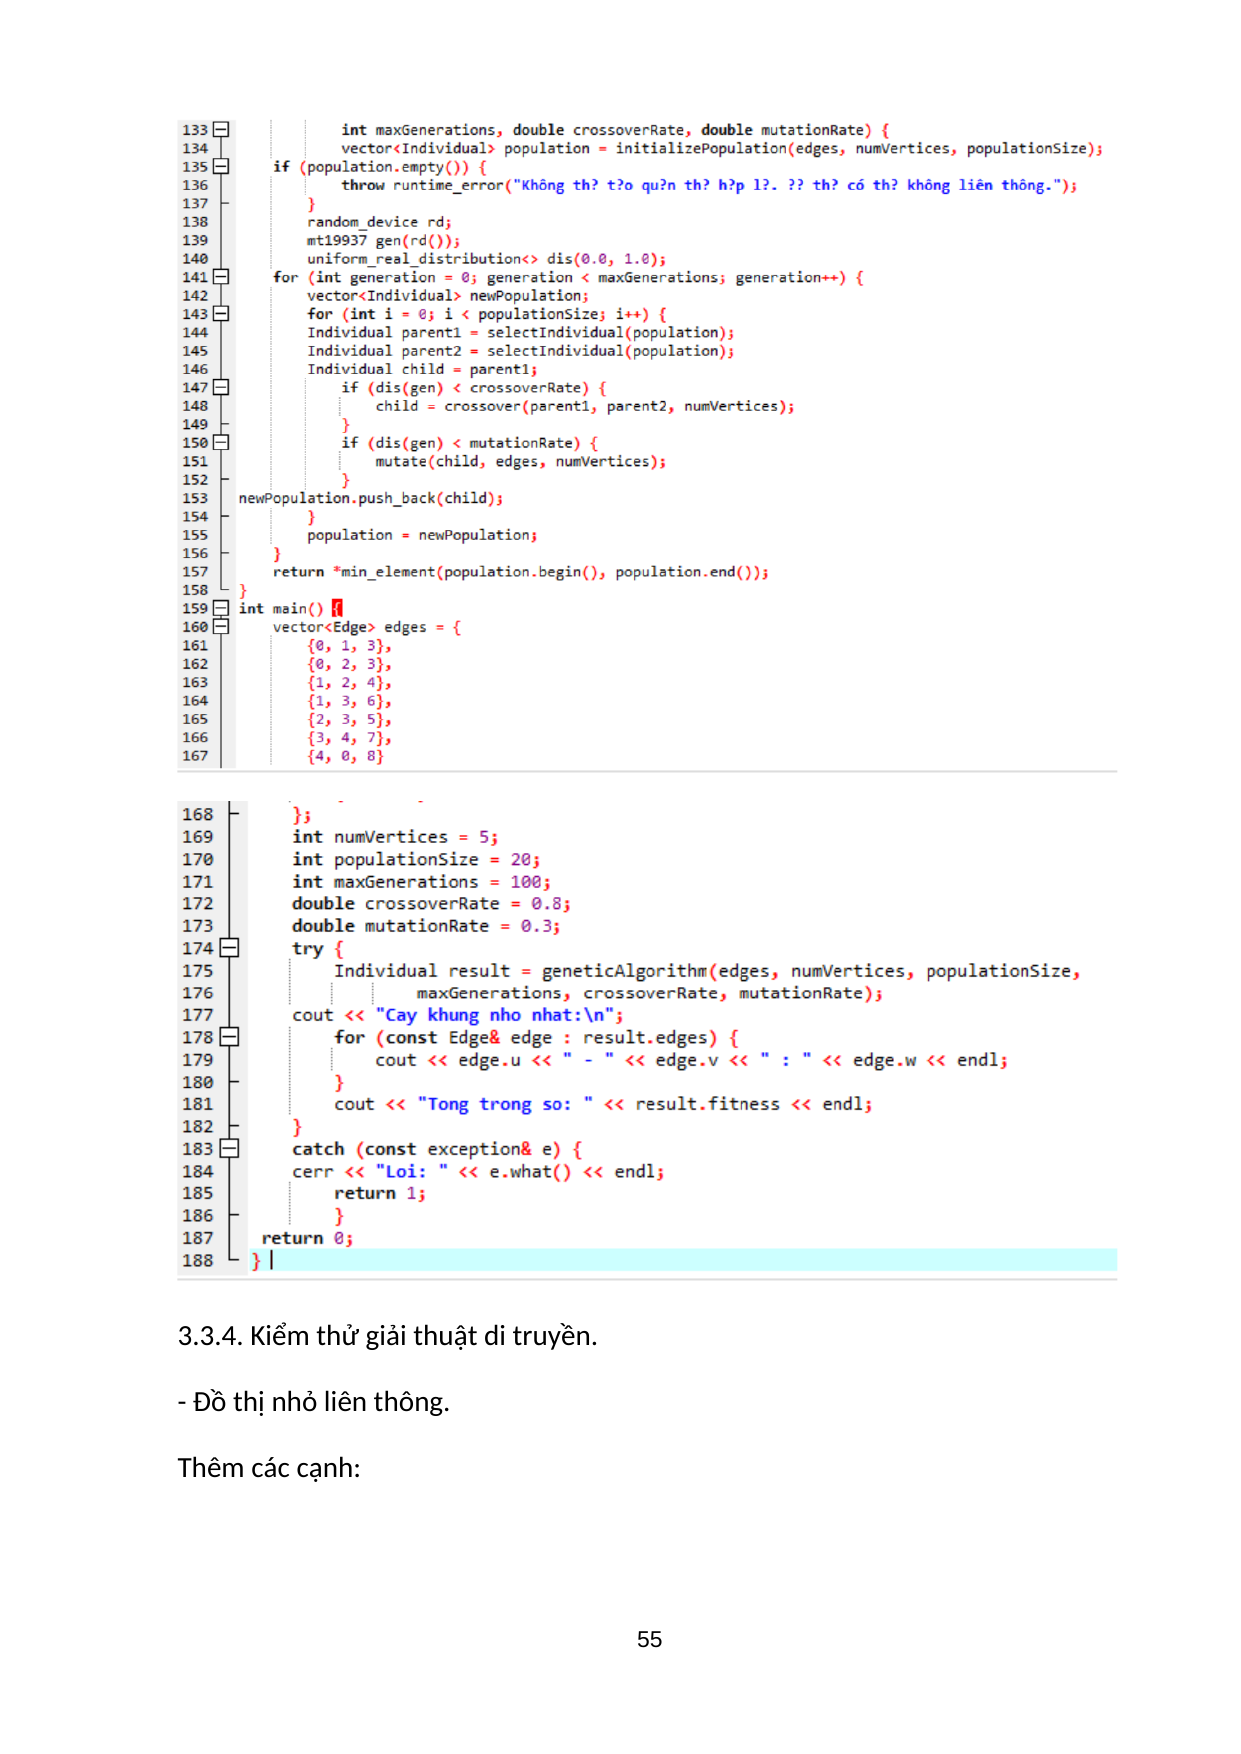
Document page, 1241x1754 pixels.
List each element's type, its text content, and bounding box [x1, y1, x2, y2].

subtitle 3.3.4. Kiểm thử giải thuật di truyền. [177, 1317, 1122, 1353]
text Thêm các cạnh: [177, 1449, 1122, 1485]
picture [177, 118, 1118, 773]
picture [177, 801, 1118, 1281]
text - Đồ thị nhỏ liên thông. [177, 1383, 1122, 1419]
